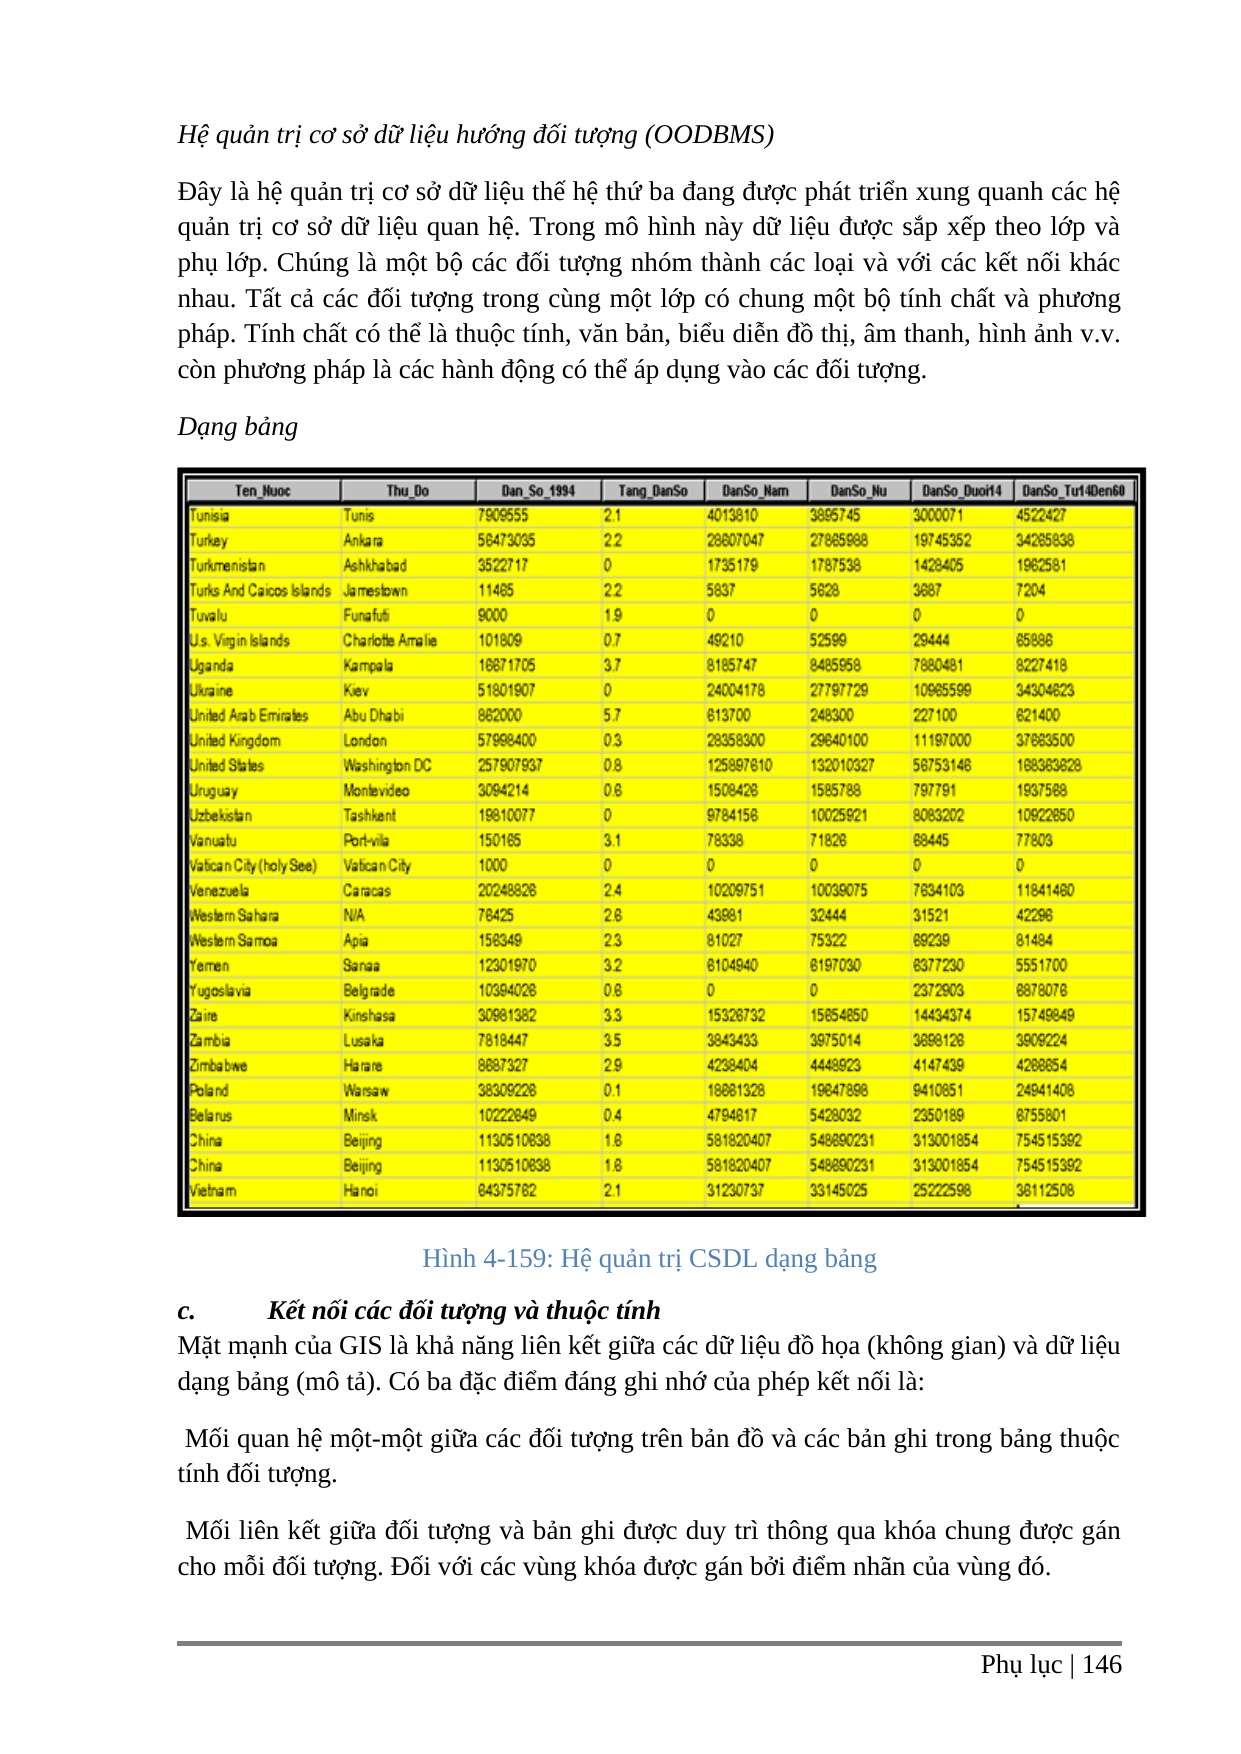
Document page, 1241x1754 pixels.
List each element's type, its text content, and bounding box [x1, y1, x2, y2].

text Hình 4-109: Hệ quản trị CSDL dạng bảng [177, 1242, 1122, 1273]
text Hệ quản trị cơ sở dữ liệu hướng đối tượng (OODBMS) [177, 118, 1122, 149]
text Dạng bảng [177, 410, 1122, 441]
text Đây là hệ quản trị cơ sở dữ liệu thế hệ thứ ba đang được phát triển xung quanh các hệ quản trị cơ sở dữ liệu quan hệ. Trong mô hình này dữ liệu được sắp xếp theo lớp và phụ lớp. Chúng là một bộ các đối tượng nhóm thành các loại và với các kết nối khác nhau. Tất cả các đối tượng trong cùng một lớp có chung một bộ tính chất và phương pháp. Tính chất có thể là thuộc tính, văn bản, biểu diễn đồ thị, âm thanh, hình ảnh v.v. còn phương pháp là các hành động có thể áp dụng vào các đối tượng. [177, 175, 1122, 384]
text Mặt mạnh của GIS là khả năng liên kết giữa các dữ liệu đồ họa (không gian) và dữ liệu dạng bảng (mô tả). Có ba đặc điểm đáng ghi nhớ của phép kết nối là: [177, 1329, 1122, 1396]
subtitle Kết nối các đối tượng và thuộc tính [177, 1294, 1122, 1325]
text Mối liên kết giữa đối tượng và bản ghi được duy trì thông qua khóa chung được gán cho mỗi đối tượng. Đối với các vùng khóa được gán bởi điểm nhãn của vùng đó. [177, 1514, 1122, 1581]
text Mối quan hệ một-một giữa các đối tượng trên bản đồ và các bản ghi trong bảng thuộc tính đối tượng. [177, 1422, 1122, 1489]
picture [177, 466, 1148, 1217]
